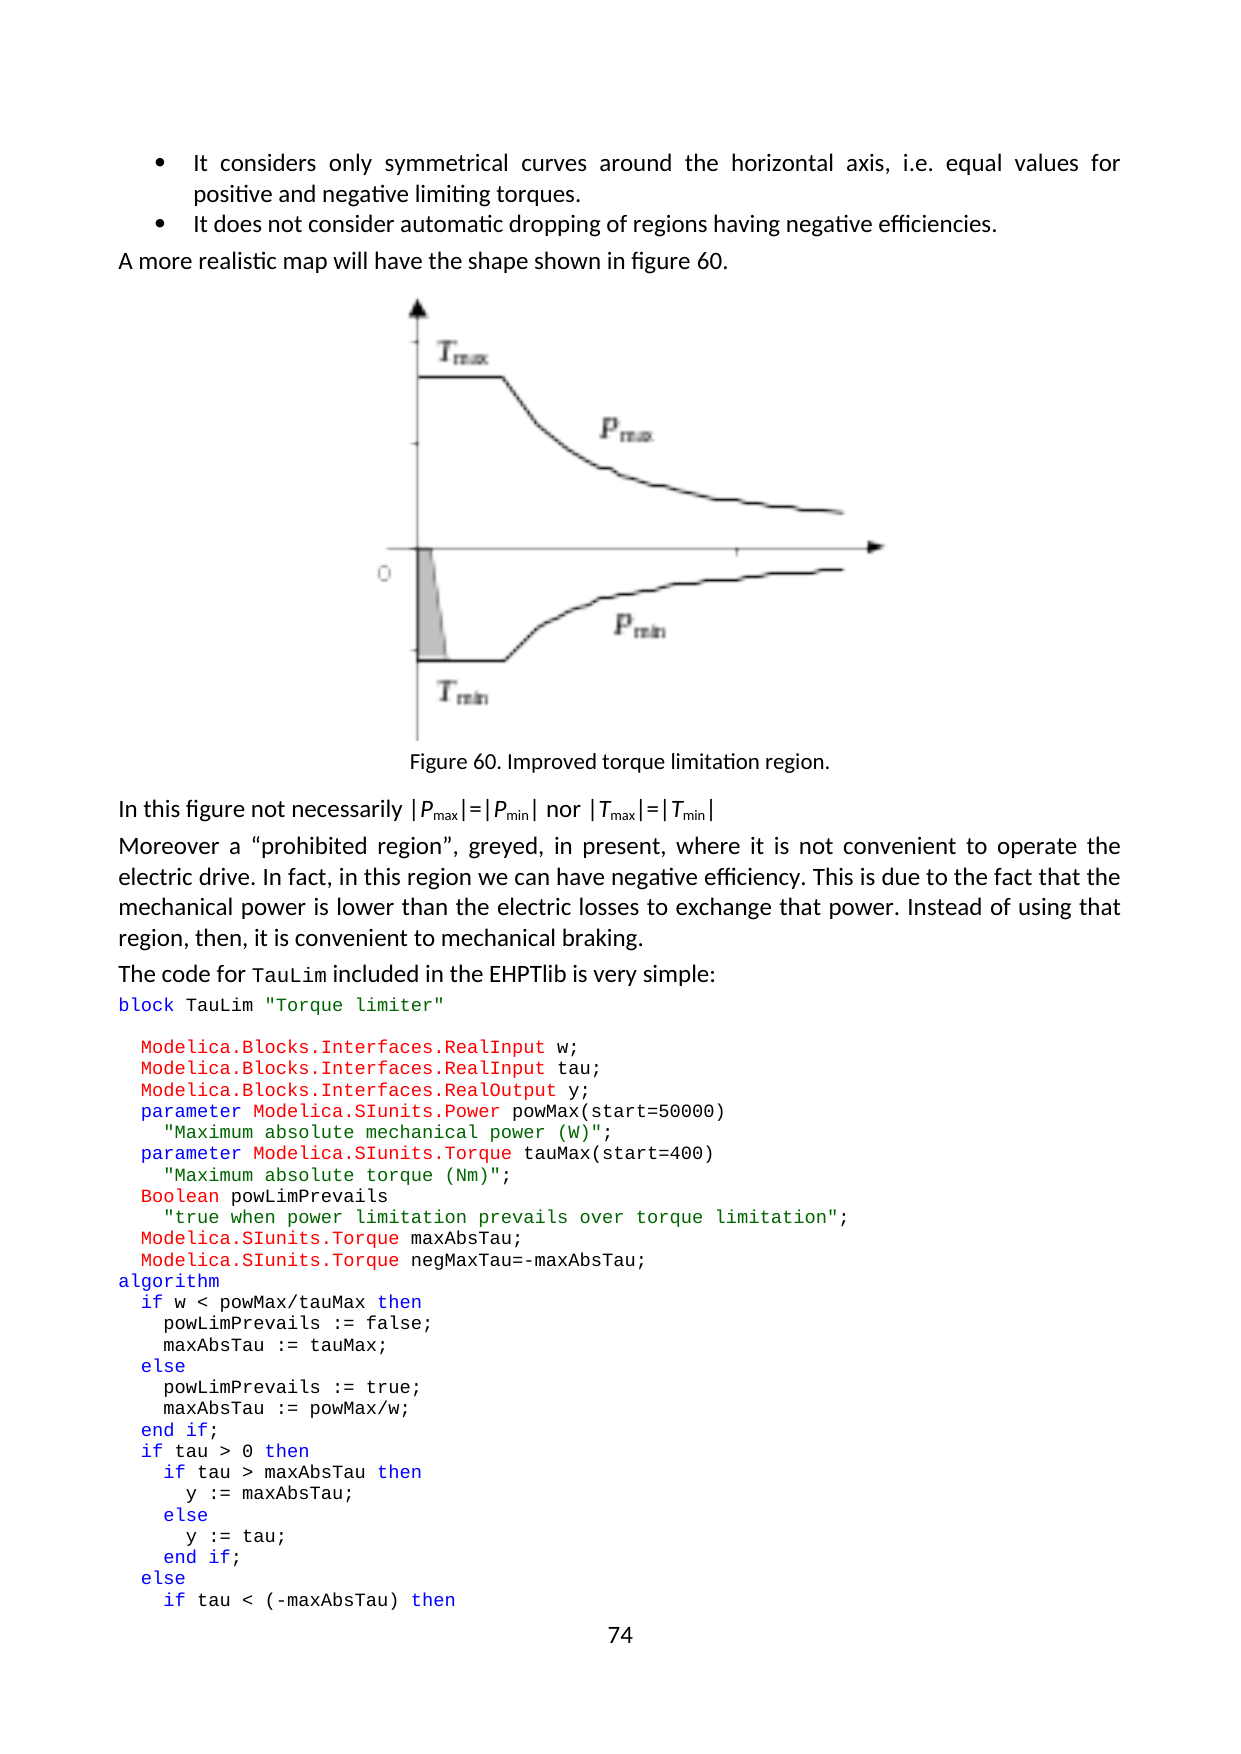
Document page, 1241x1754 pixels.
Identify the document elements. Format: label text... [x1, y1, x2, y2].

text parameter Modelica.SIunits.Torque tauMax(start=400) [118, 1144, 1122, 1165]
text Boolean powLimPrevails [118, 1187, 1122, 1208]
text if tau < (-maxAbsTau) then [118, 1590, 1122, 1612]
text parameter Modelica.SIunits.Power powMax(start=50000) [118, 1102, 1122, 1123]
text powLimPrevails := true; [118, 1378, 1122, 1399]
text block TauLim "Torque limiter" [118, 995, 1122, 1017]
text The code for TauLim included in the EHPTlib is very simple: [118, 959, 1122, 989]
text else [118, 1569, 1122, 1590]
text Figure 60. Improved torque limitation region. [118, 747, 1122, 775]
text powLimPrevails := false; [118, 1314, 1122, 1335]
text if tau > 0 then [118, 1442, 1122, 1463]
text "Maximum absolute torque (Nm)"; [118, 1165, 1122, 1187]
text if tau > maxAbsTau then [118, 1463, 1122, 1484]
text maxAbsTau := powMax/w; [118, 1399, 1122, 1420]
text Modelica.Blocks.Interfaces.RealInput tau; [118, 1059, 1122, 1080]
text "true when power limitation prevails over torque limitation"; [118, 1208, 1122, 1229]
text Modelica.SIunits.Torque maxAbsTau; [118, 1229, 1122, 1250]
list It considers only symmetrical curves around the horizontal axis, i.e. equal values for positive and negative limiting torques. [156, 148, 1122, 209]
text end if; [118, 1420, 1122, 1442]
list It does not consider automatic dropping of regions having negative efficiencies. [156, 209, 1122, 239]
text if w < powMax/tauMax then [118, 1293, 1122, 1314]
text else [118, 1505, 1122, 1527]
text else [118, 1357, 1122, 1378]
text Modelica.Blocks.Interfaces.RealInput w; [118, 1038, 1122, 1059]
text Modelica.Blocks.Interfaces.RealOutput y; [118, 1080, 1122, 1102]
text Modelica.SIunits.Torque negMaxTau=-maxAbsTau; [118, 1250, 1122, 1272]
text Moreover a “prohibited region”, greyed, in present, where it is not convenient to operate the electric drive. In fact, in this region we can have negative efficiency. This is due to the fact that the mechanical power is lower than the electric losses to exchange that power. Instead of using that region, then, it is convenient to mechanical braking. [118, 830, 1122, 952]
text maxAbsTau := tauMax; [118, 1335, 1122, 1357]
text In this figure not necessarily |Pmax|=|Pmin| nor |Tmax|=|Tmin| [118, 793, 1122, 824]
text "Maximum absolute mechanical power (W)"; [118, 1123, 1122, 1144]
text y := maxAbsTau; [118, 1484, 1122, 1505]
text algorithm [118, 1272, 1122, 1293]
text end if; [118, 1548, 1122, 1569]
text y := tau; [118, 1527, 1122, 1548]
